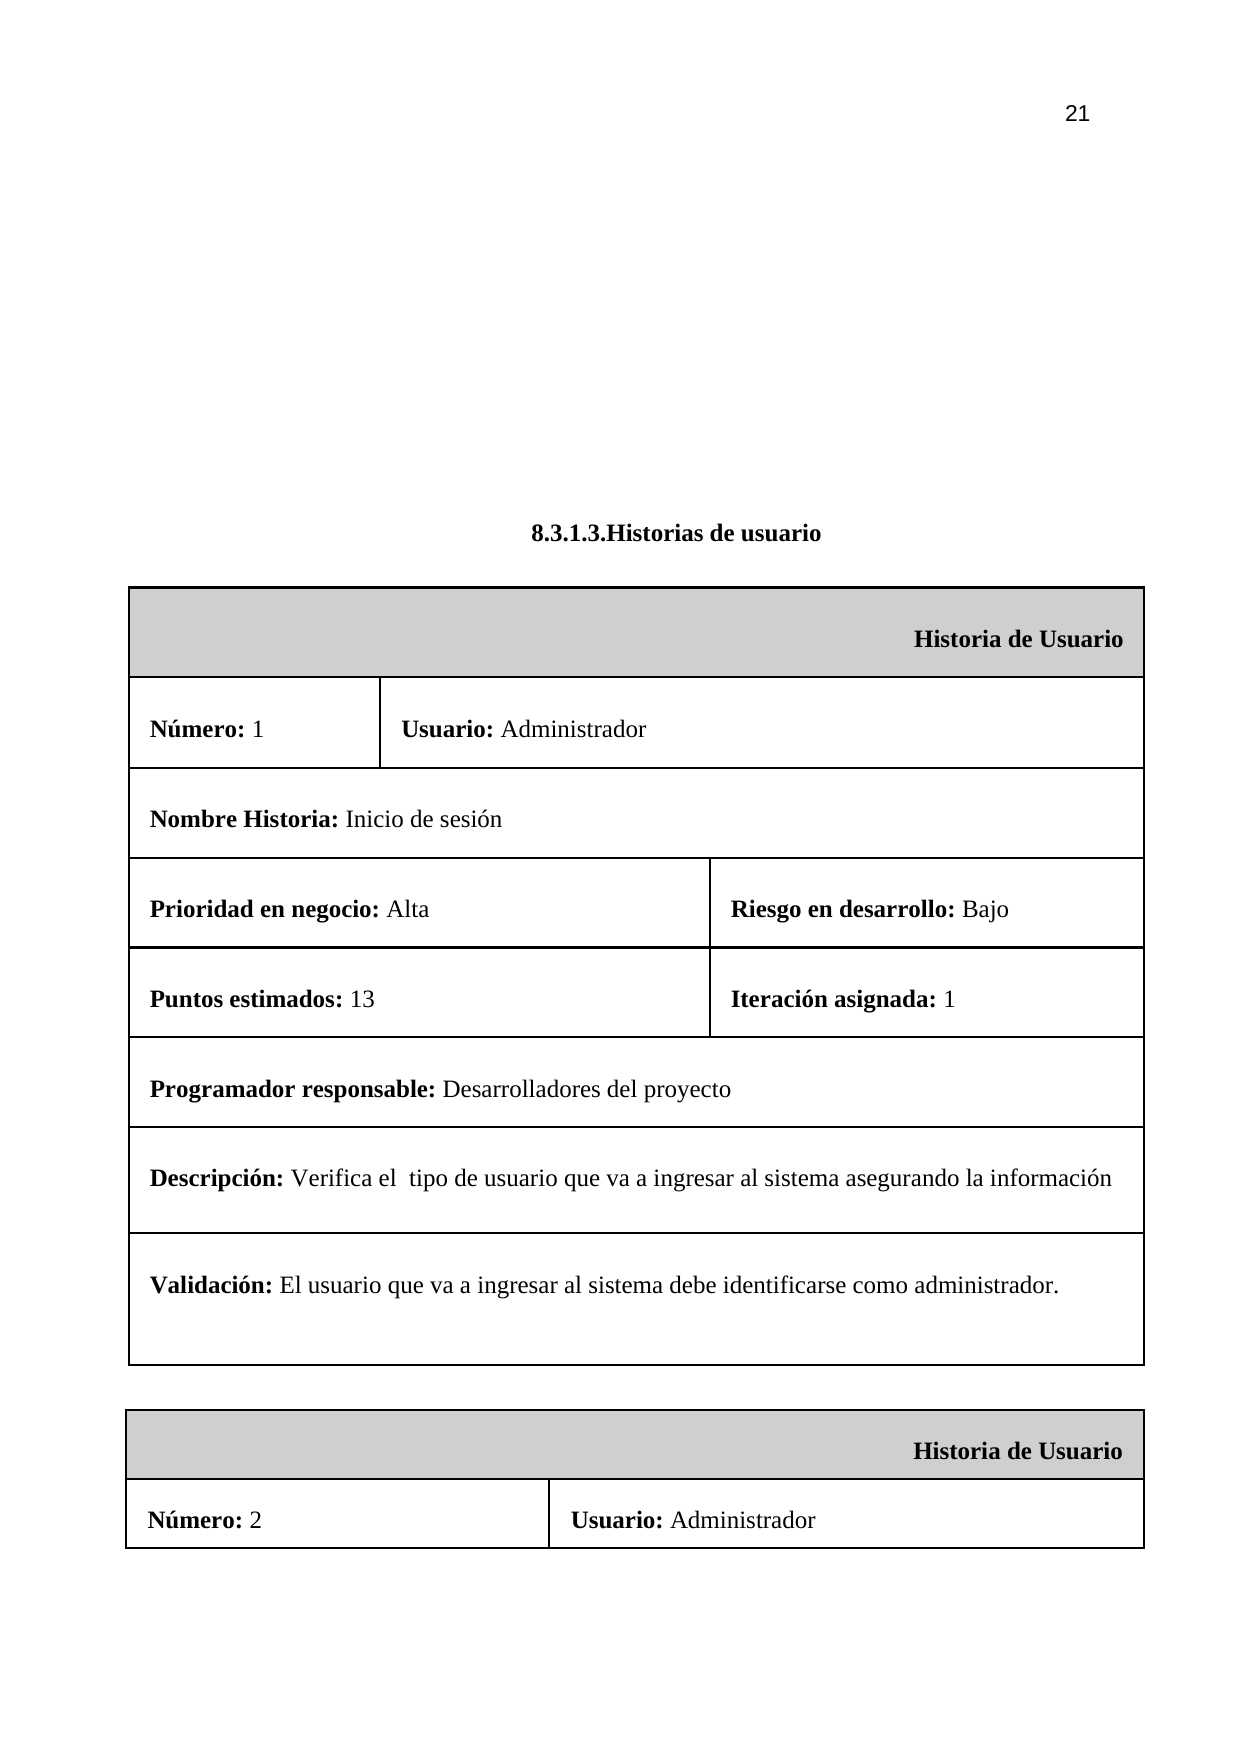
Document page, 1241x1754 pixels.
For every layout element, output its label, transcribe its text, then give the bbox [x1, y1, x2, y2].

text 8.3.1.3.Historias de usuario [262, 518, 1090, 547]
table_cell Iteración asignada: 1 [711, 949, 1143, 1036]
table_header Historia de Usuario [127, 1411, 1143, 1478]
table_cell Validación: El usuario que va a ingresar al sistema debe identificarse como administrador. [130, 1234, 1143, 1364]
table_cell Programador responsable: Desarrolladores del proyecto [130, 1038, 1143, 1126]
table_cell Riesgo en desarrollo: Bajo [711, 859, 1143, 946]
table_cell Número: 1 [130, 678, 379, 767]
table_cell Descripción: Verifica el tipo de usuario que va a ingresar al sistema asegurando la información [130, 1128, 1143, 1232]
table_cell Usuario: Administrador [381, 678, 1143, 767]
table_cell Nombre Historia: Inicio de sesión [130, 769, 1143, 857]
table_header Historia de Usuario [130, 589, 1143, 676]
table_cell Usuario: Administrador [550, 1480, 1143, 1547]
table_cell Puntos estimados: 13 [130, 949, 709, 1036]
table_cell Prioridad en negocio: Alta [130, 859, 709, 946]
table_cell Número: 2 [127, 1480, 548, 1547]
